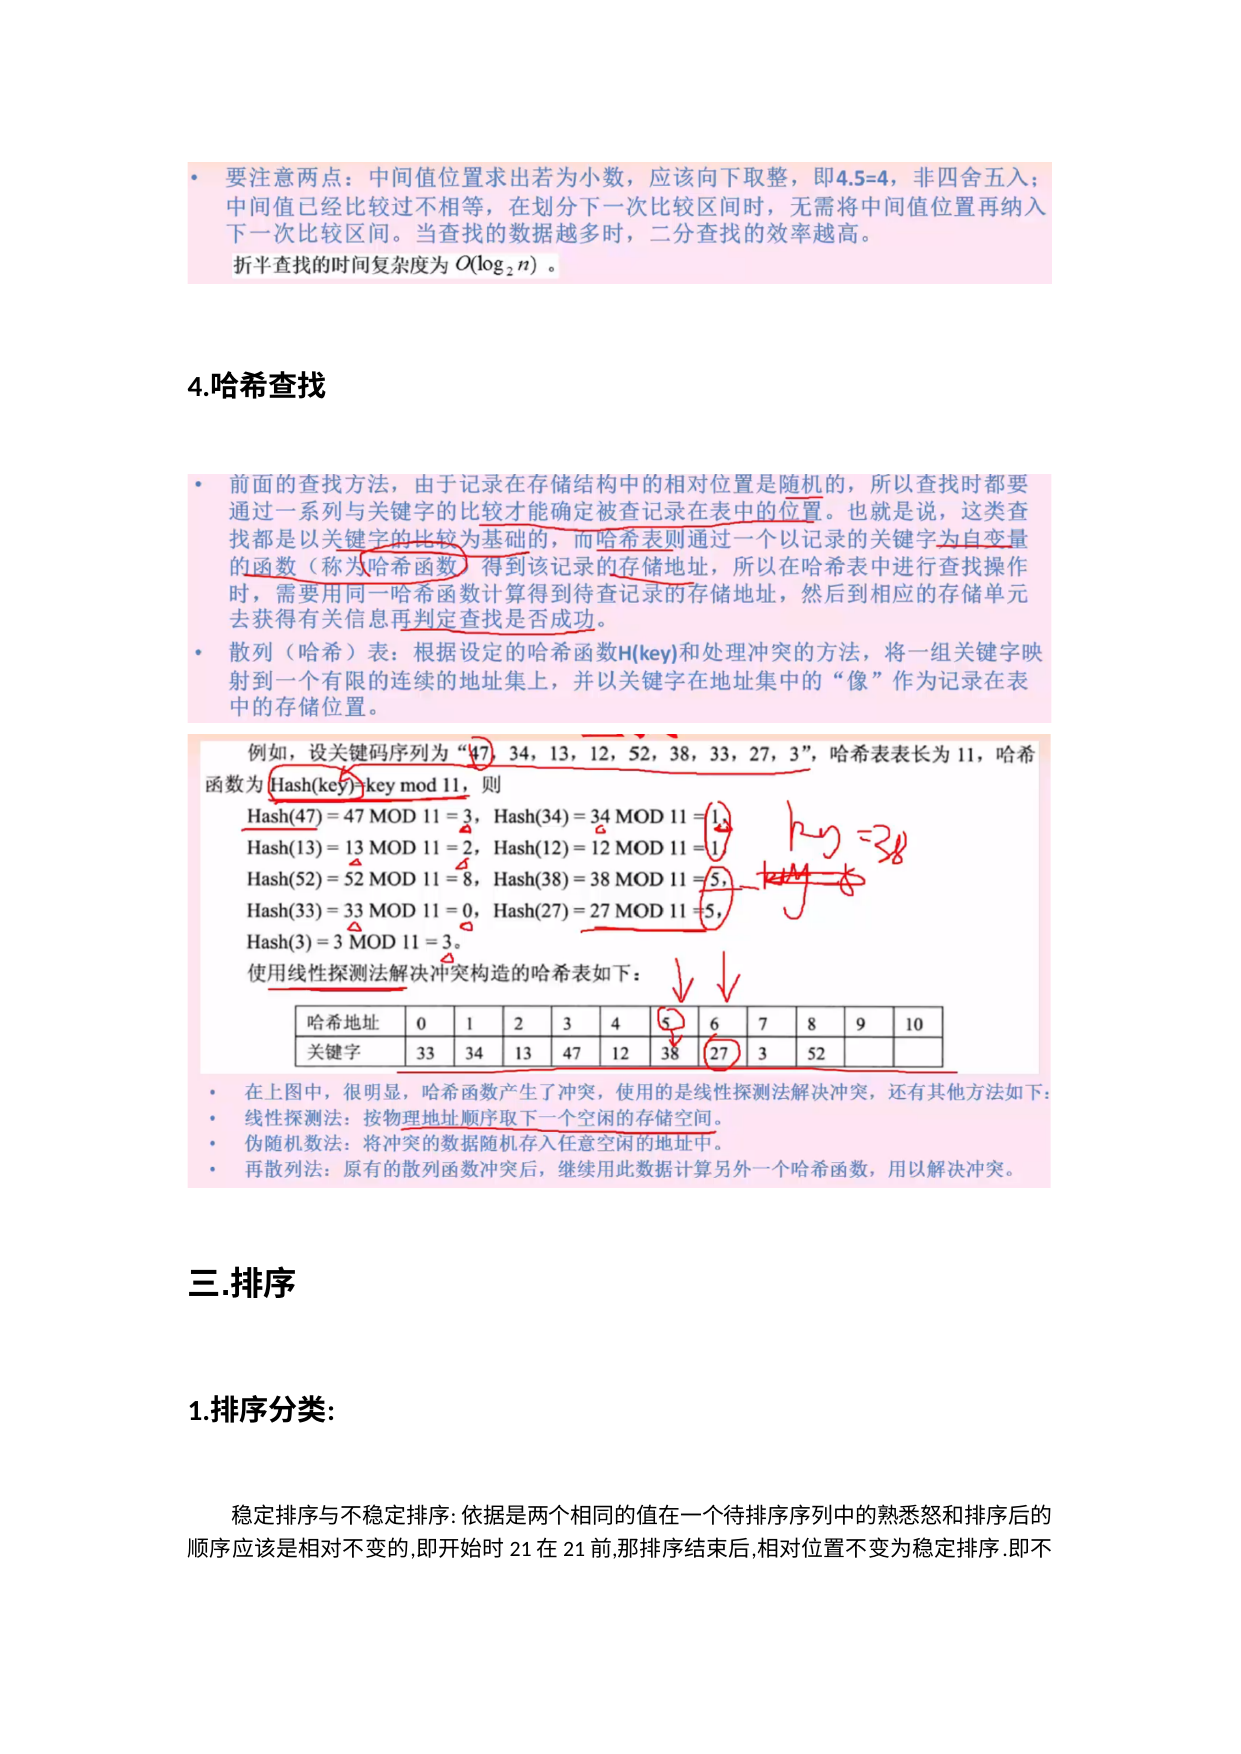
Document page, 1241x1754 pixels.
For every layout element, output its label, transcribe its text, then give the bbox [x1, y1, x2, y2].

picture [187, 474, 1052, 723]
subtitle 1.排序分类: [187, 1375, 1053, 1440]
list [187, 1498, 1053, 1563]
picture [187, 162, 1052, 284]
subtitle 三.排序 [187, 1249, 1053, 1314]
picture [187, 734, 1051, 1188]
subtitle 4.哈希查找 [187, 352, 1053, 417]
